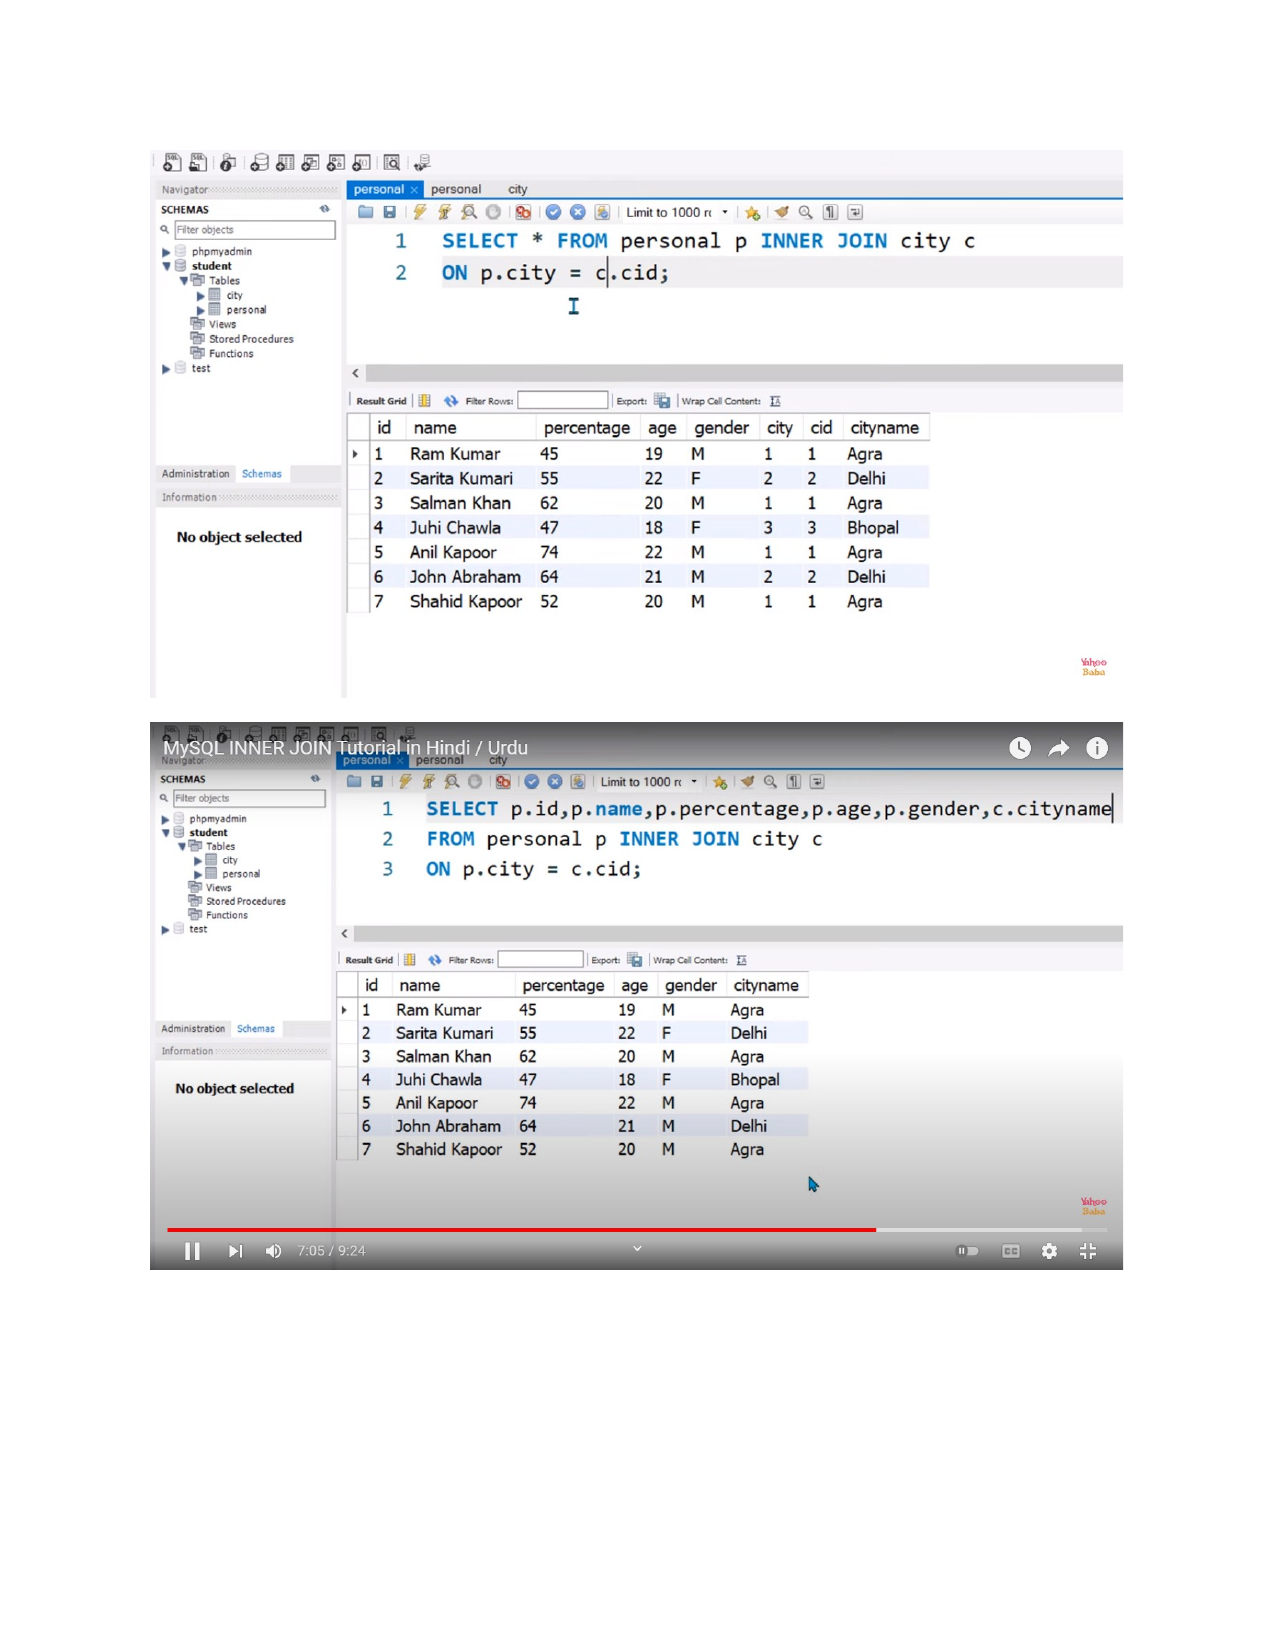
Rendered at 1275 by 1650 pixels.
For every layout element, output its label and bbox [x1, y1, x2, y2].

picture [150, 722, 1124, 1270]
picture [150, 150, 1124, 698]
